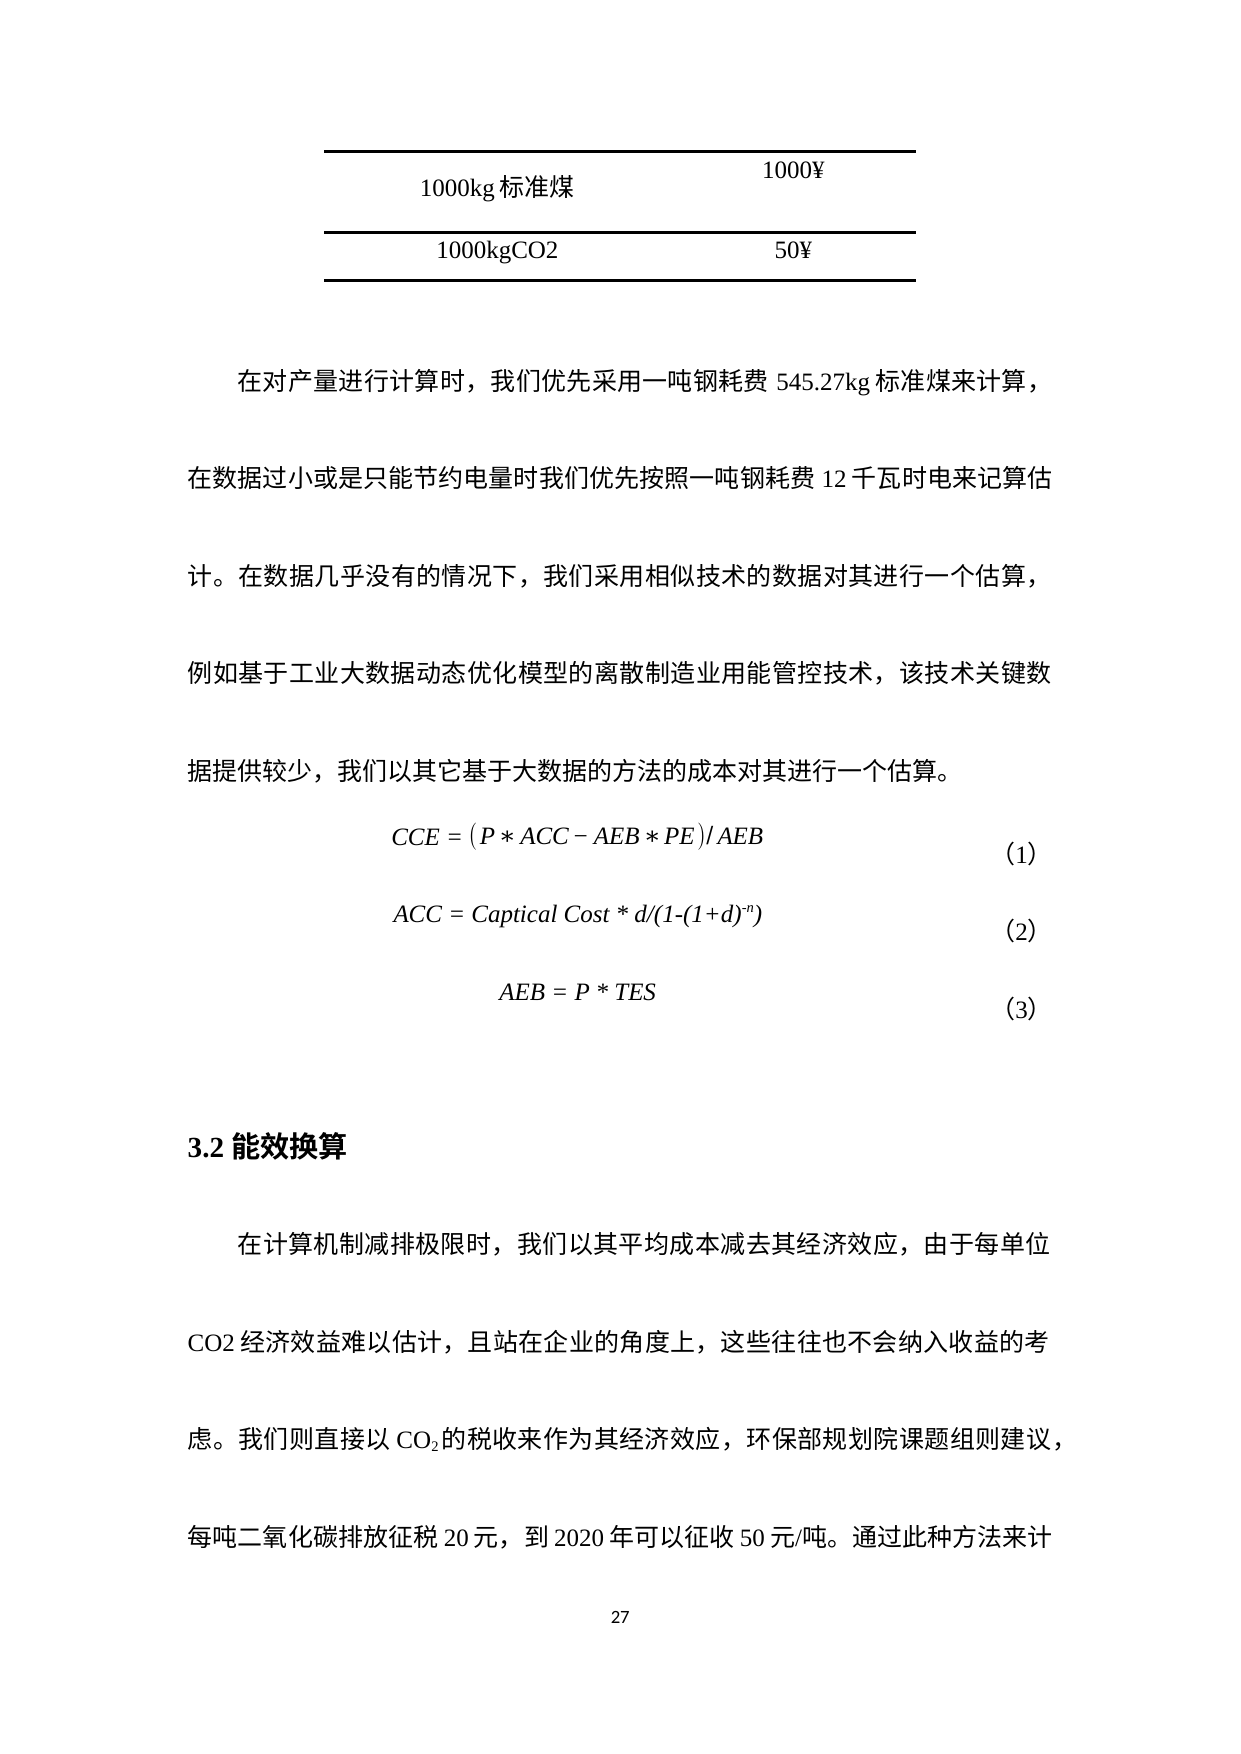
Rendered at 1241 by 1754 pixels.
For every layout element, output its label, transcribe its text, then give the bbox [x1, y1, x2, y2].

table_cell 1000kg标准煤 [324, 153, 620, 231]
table_header CCE = [176, 820, 979, 897]
table_cell （2） [979, 898, 1064, 975]
table_cell 1000¥ [620, 153, 916, 231]
table_cell 50¥ [620, 234, 916, 279]
subtitle 3.2 能效换算 [187, 1112, 1053, 1177]
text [187, 1211, 1053, 1568]
table_cell （3） [979, 975, 1064, 1052]
table_cell ACC = Captical Cost * d/(1-(1+d)-n) [176, 898, 979, 975]
table_cell 1000kgCO2 [324, 234, 620, 279]
table_cell AEB = P * TES [176, 975, 979, 1052]
text 在对产量进行计算时，我们优先采用一吨钢耗费545.27kg标准煤来计算，在数据过小或是只能节约电量时我们优先按照一吨钢耗费12千瓦时电来记算估计。在数据几乎没有的情况下，我们采用相似技术的数据对其进行一个估算，例如基于工业大数据动态优化模型的离散制造业用能管控技术，该技术关键数据提供较少，我们以其它基于大数据的方法的成本对其进行一个估算。 [187, 347, 1053, 802]
table_header （1） [979, 820, 1064, 897]
